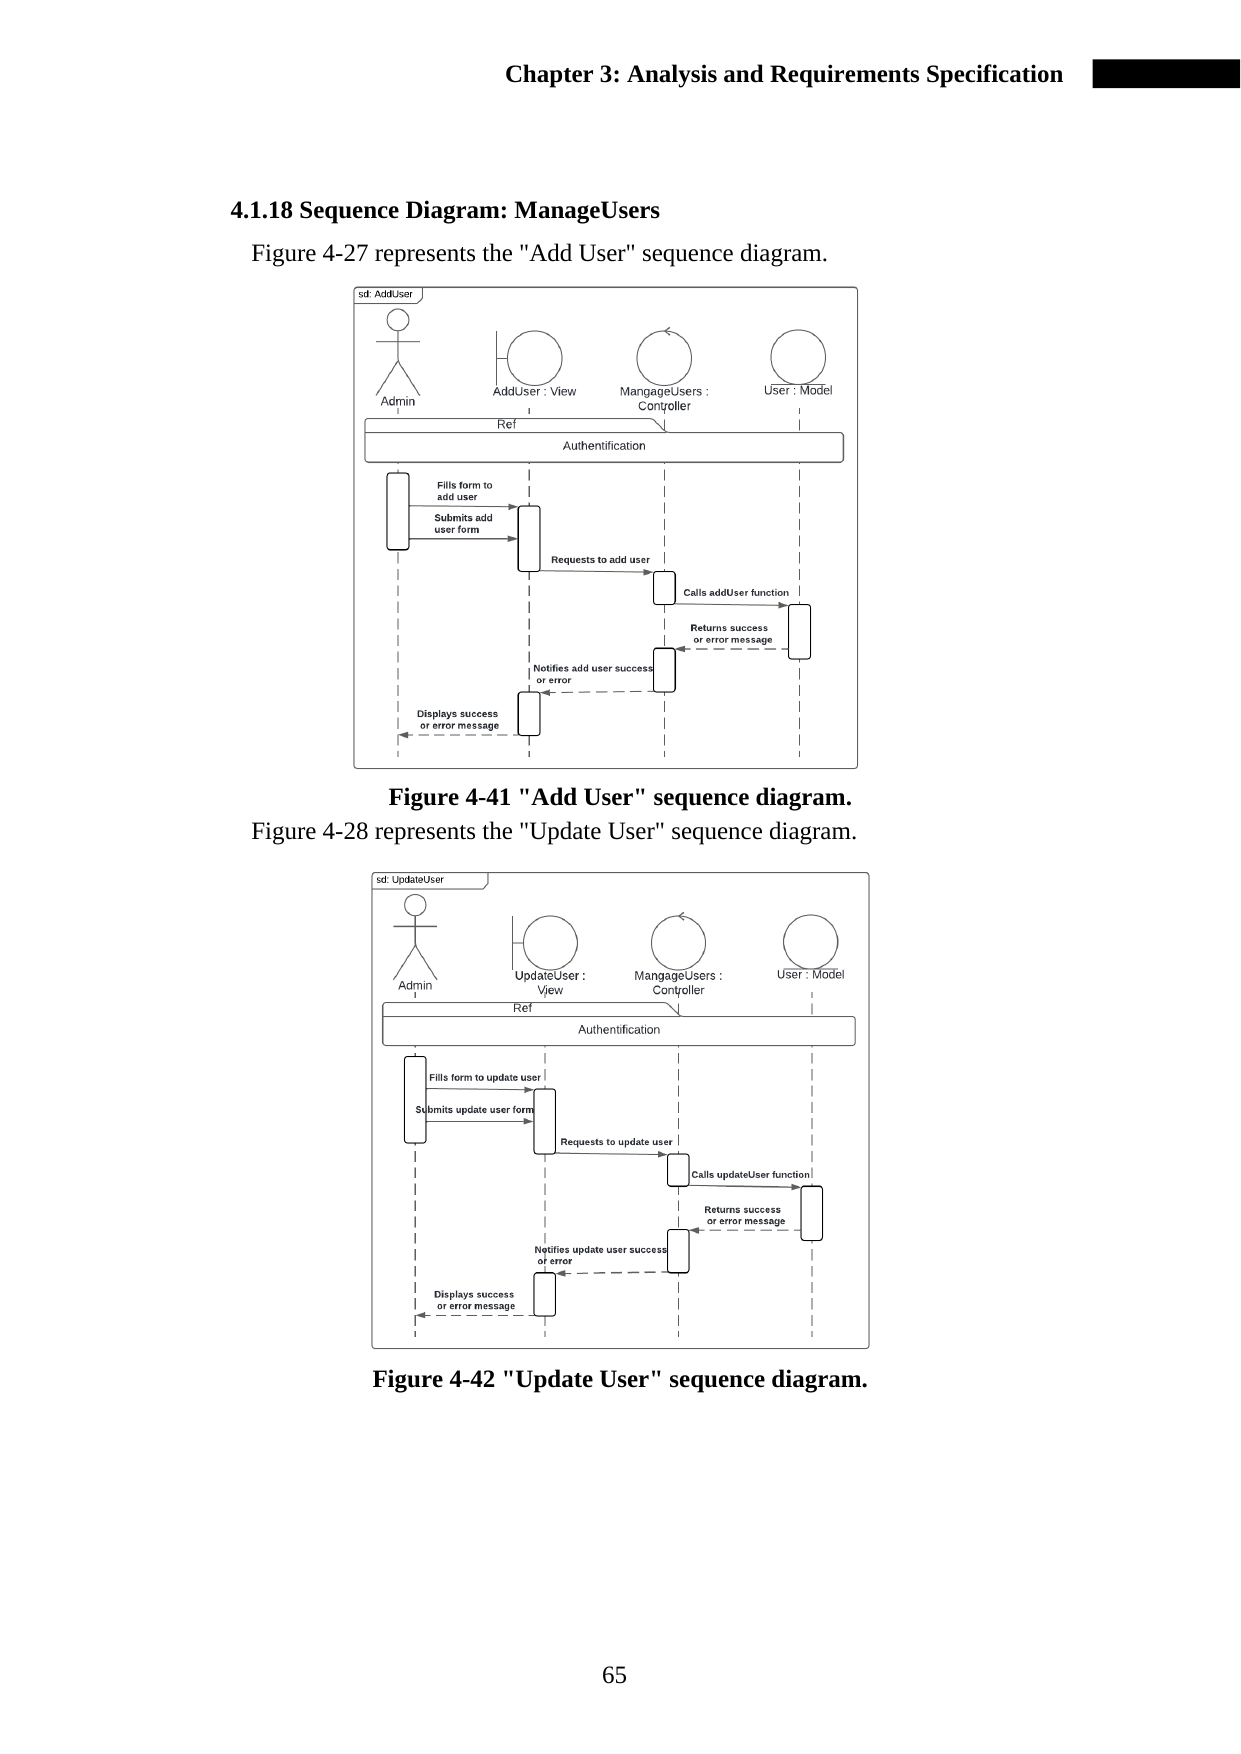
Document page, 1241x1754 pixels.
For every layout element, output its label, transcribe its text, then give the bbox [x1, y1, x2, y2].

subtitle Sequence Diagram: ManageUsers [230, 195, 1093, 224]
picture [344, 276, 867, 777]
text Figure 4-27 represents the "Add User" sequence diagram. [177, 238, 1093, 267]
picture [362, 861, 878, 1359]
